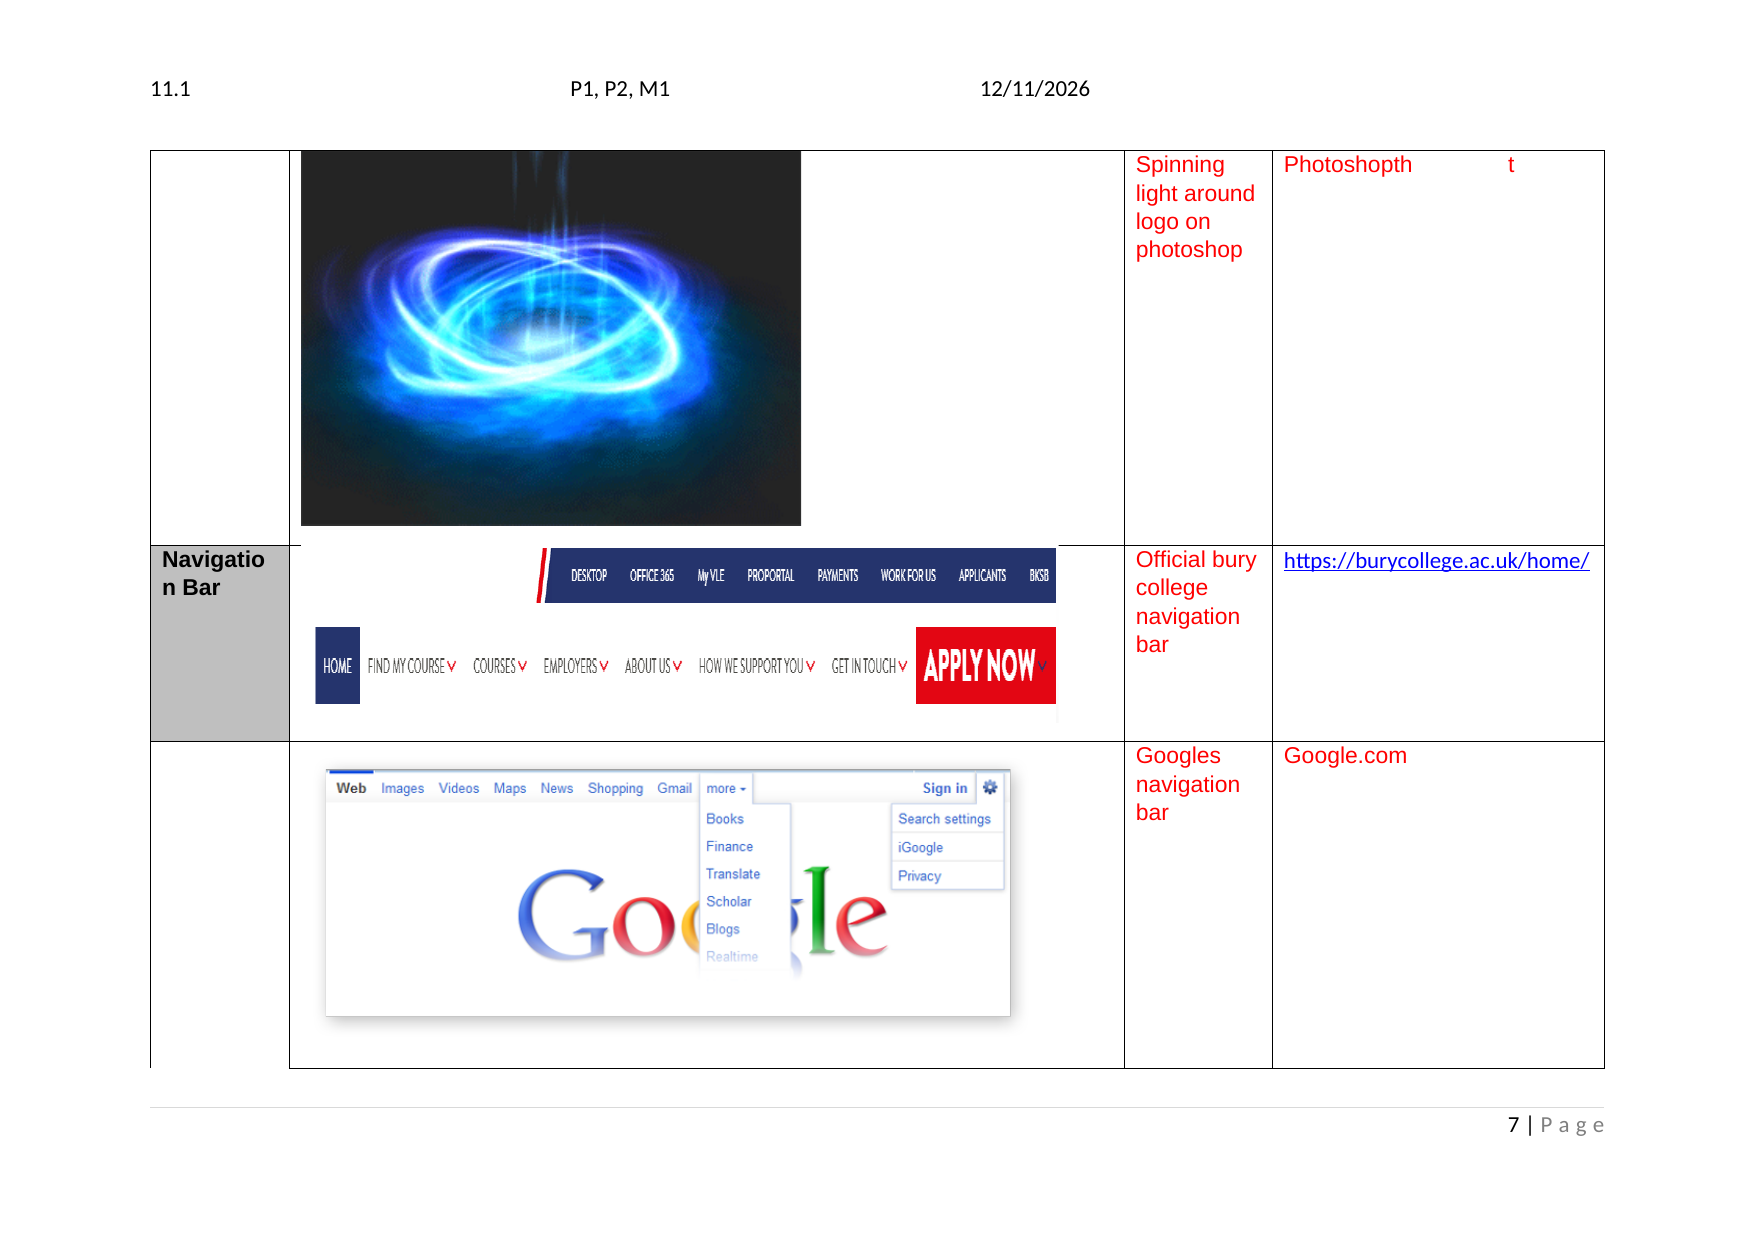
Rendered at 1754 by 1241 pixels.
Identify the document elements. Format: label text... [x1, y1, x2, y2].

table_cell Google.com [1273, 742, 1604, 1068]
table_cell [151, 742, 289, 1068]
table_cell [290, 151, 1124, 545]
picture [301, 545, 1059, 723]
picture [301, 151, 802, 526]
table_cell Spinning light around logo on photoshop [1125, 151, 1272, 545]
table_cell [151, 151, 289, 545]
table_cell Googles navigation bar [1125, 742, 1272, 1068]
table_cell https://burycollege.ac.uk/home/ [1273, 546, 1604, 741]
table_cell Photoshopth t [1273, 151, 1604, 545]
table_cell Navigation Bar [151, 546, 289, 741]
table_cell Official bury college navigation bar [1125, 546, 1272, 741]
table_cell [290, 546, 1124, 741]
table_cell [290, 742, 1124, 1068]
picture [301, 742, 1030, 1049]
